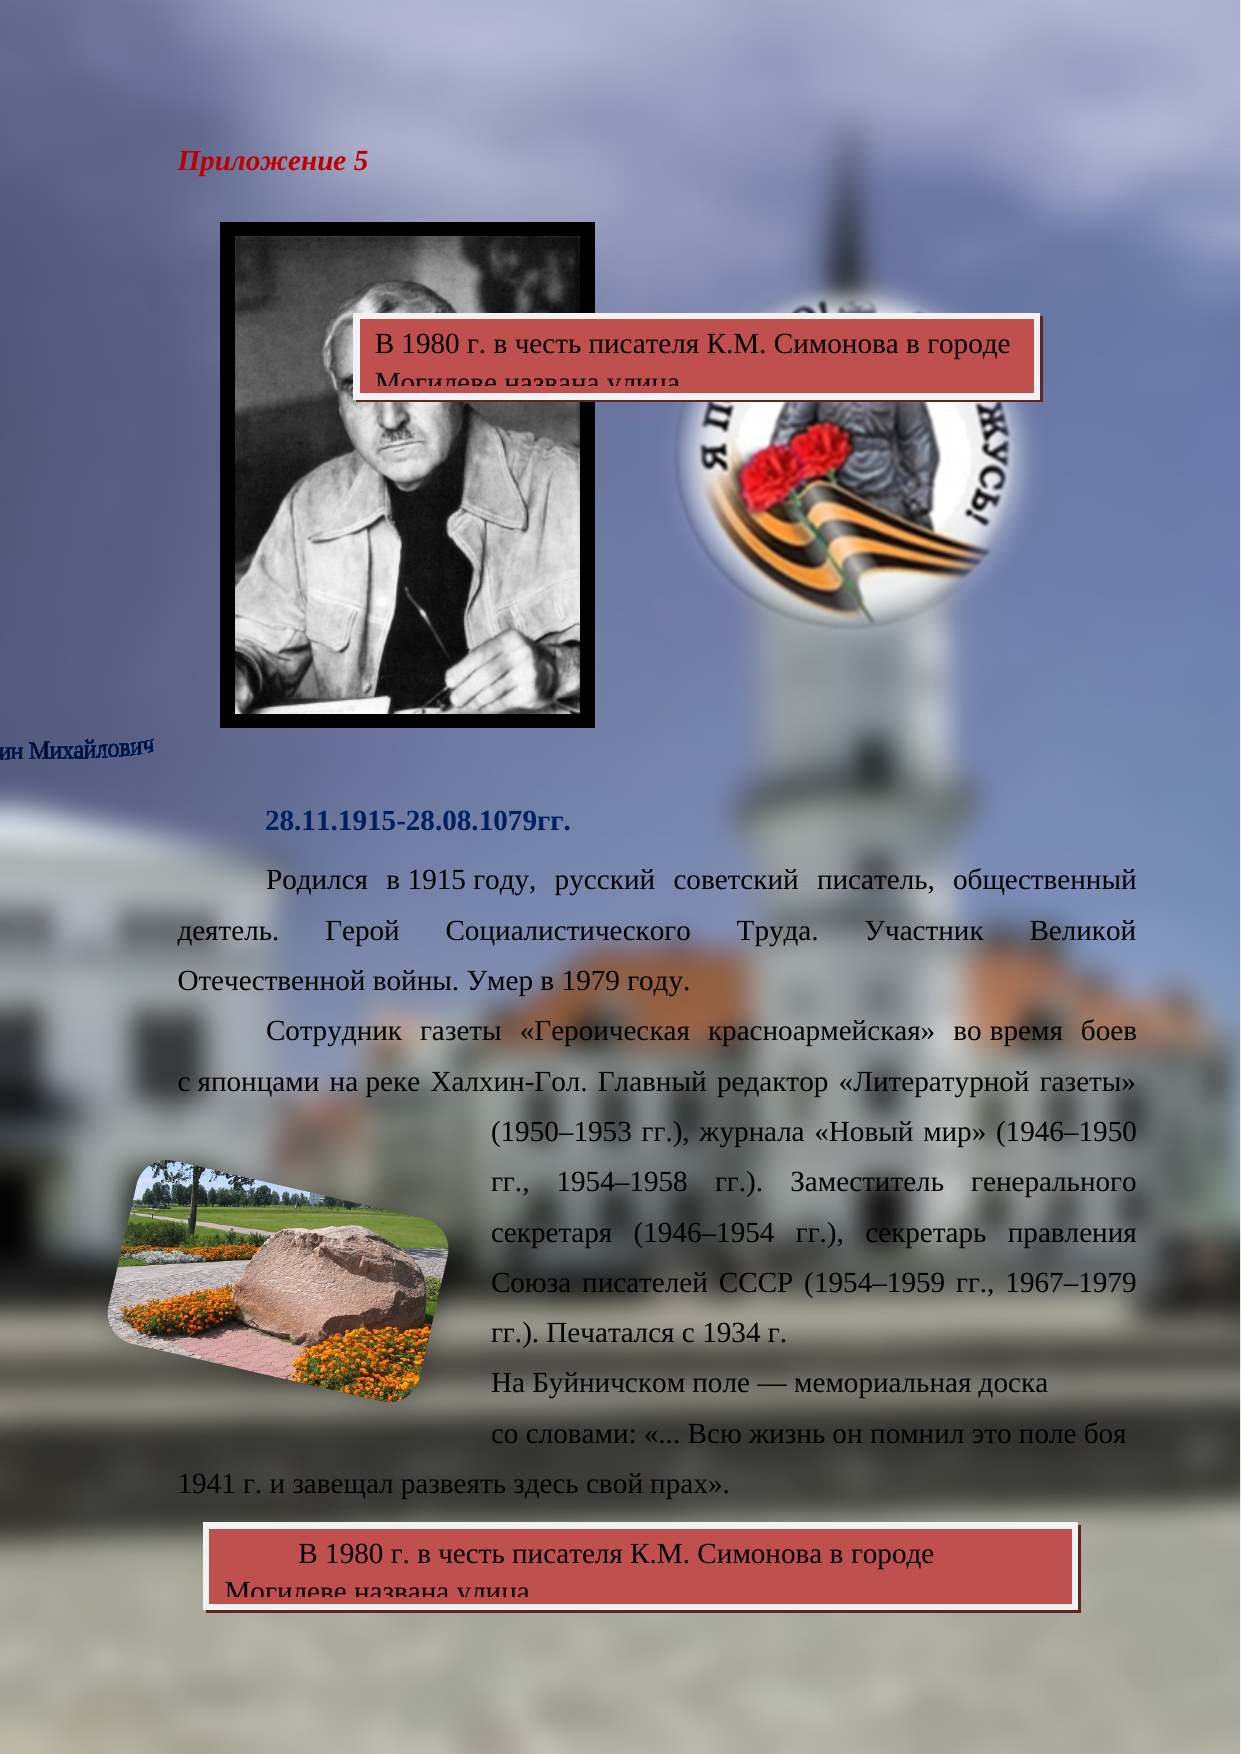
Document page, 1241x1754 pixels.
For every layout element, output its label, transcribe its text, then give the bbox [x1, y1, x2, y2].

text Сотрудник газеты «Героическая красноармейская» во время боев с японцами на реке Халхин-Гол. Главный редактор «Литературной газеты» (1950–1953 гг.), журнала «Новый мир» (1946–1950 гг., 1954–1958 гг.). Заместитель генерального секретаря (1946–1954 гг.), секретарь правления Союза писателей СССР (1954–1959 гг., 1967–1979 гг.). Печатался с 1934 г. [177, 1013, 1137, 1349]
text Приложение 5 [177, 143, 1152, 177]
text Родился в 1915 году, русский советский писатель, общественный деятель. Герой Социалистического Труда. Участник Великой Отечественной войны. Умер в 1979 году. [177, 862, 1137, 997]
picture [0, 0, 1241, 1754]
text На Буйничском поле — мемориальная доска со словами: «... Всю жизнь он помнил это поле боя 1941 г. и завещал развеять здесь свой прах». [177, 1366, 1137, 1500]
text 28.11.1915-28.08.1079гг. [177, 803, 1152, 837]
